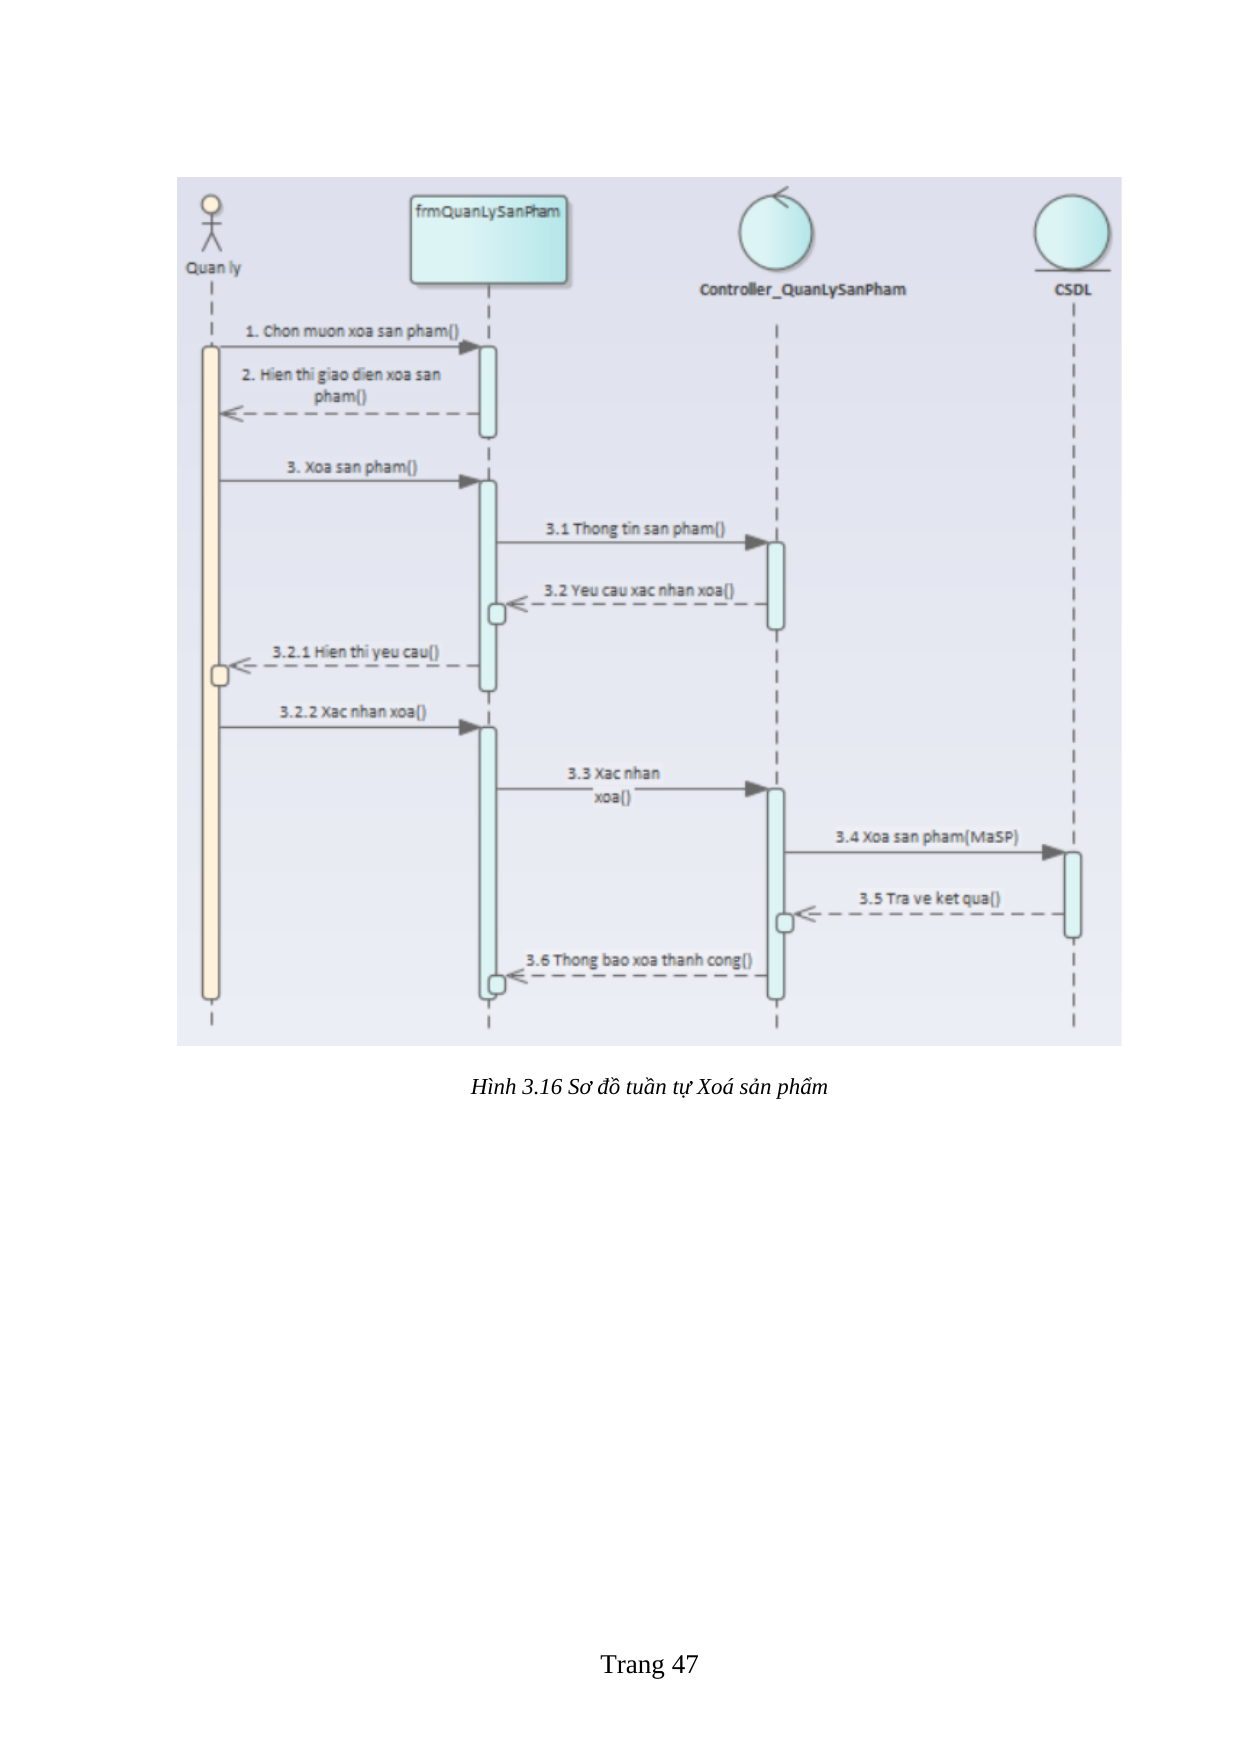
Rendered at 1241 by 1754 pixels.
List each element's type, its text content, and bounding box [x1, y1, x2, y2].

text Hình 3.16 Sơ đồ tuần tự Xoá sản phẩm [177, 1073, 1122, 1099]
picture [177, 177, 1122, 1046]
